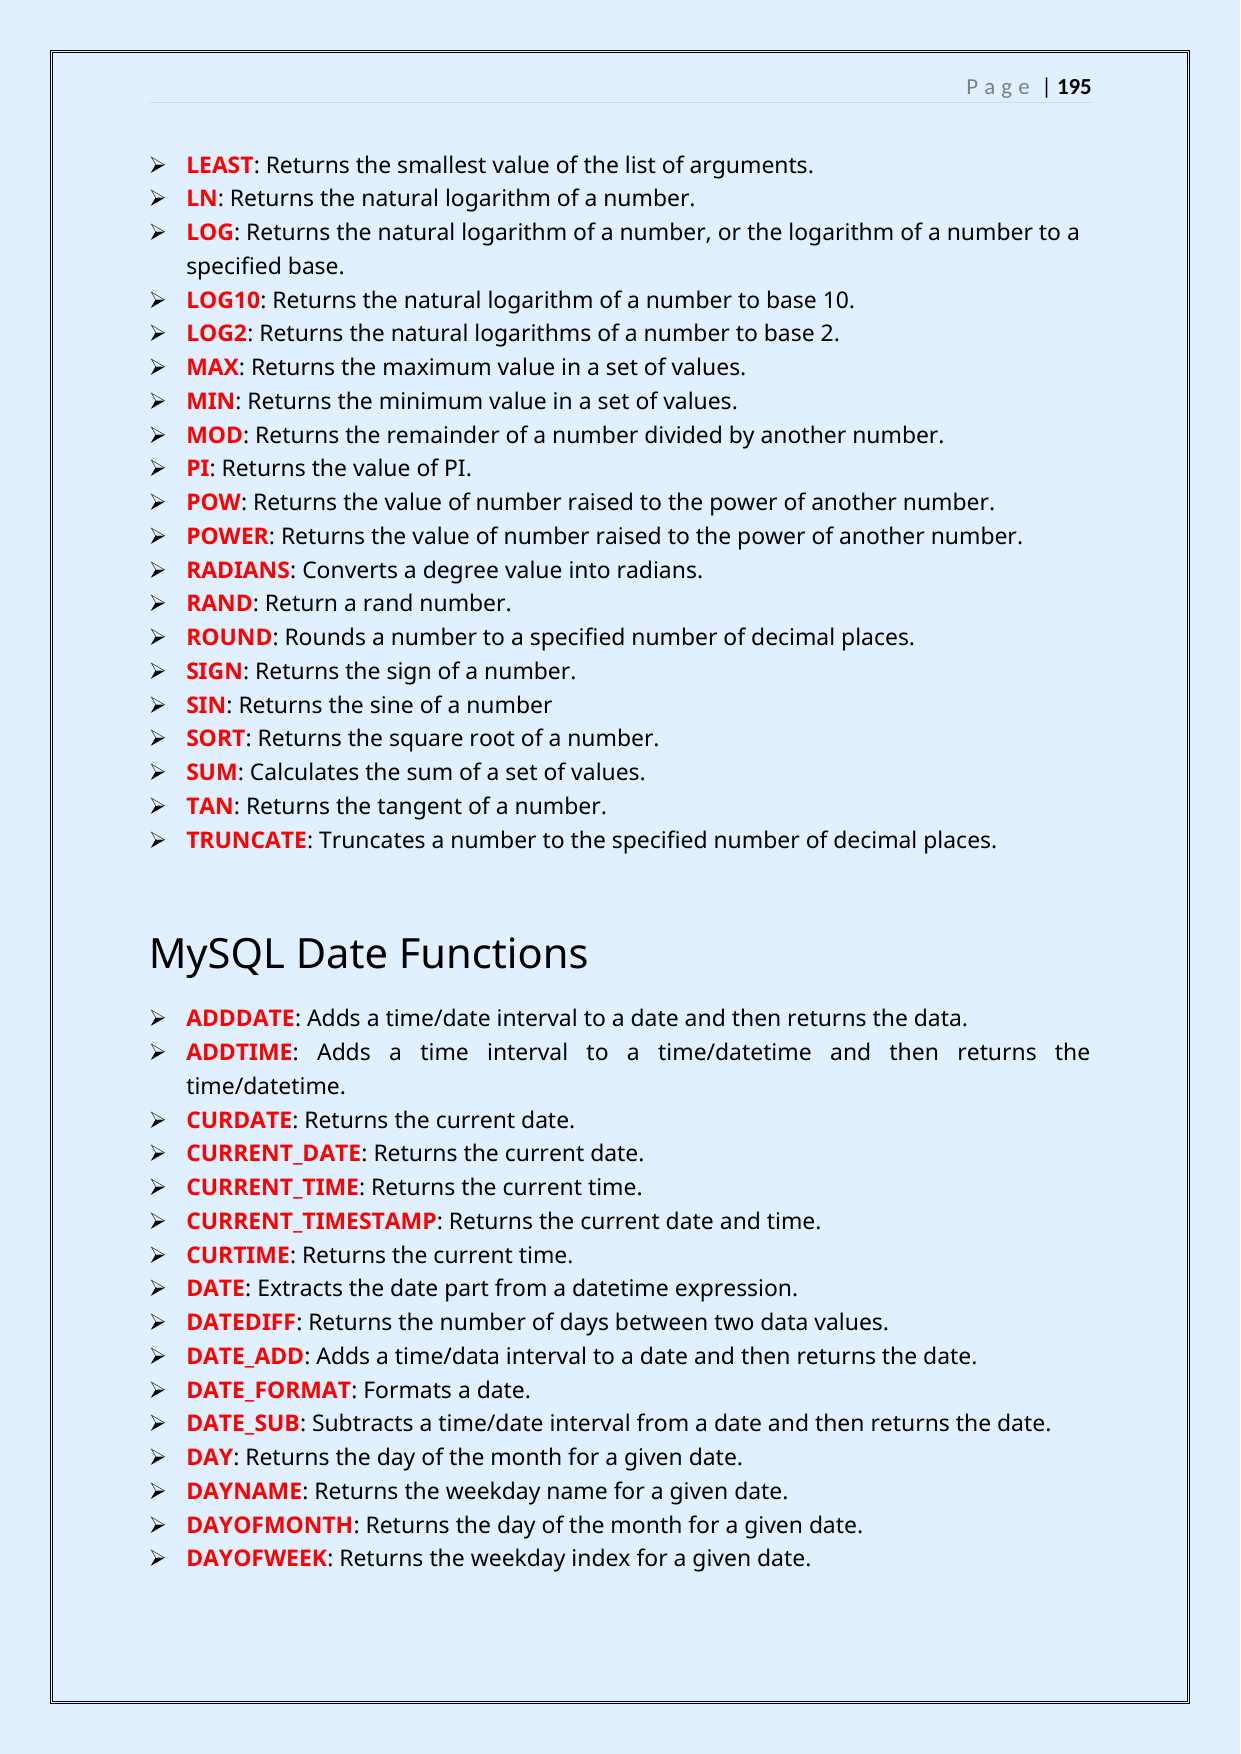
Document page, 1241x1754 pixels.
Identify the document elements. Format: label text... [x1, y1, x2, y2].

list CURDATE: Returns the current date. [148, 1103, 1092, 1135]
list DATE_FORMAT: Formats a date. [148, 1373, 1092, 1405]
list DAYNAME: Returns the weekday name for a given date. [148, 1475, 1092, 1506]
list CURTIME: Returns the current time. [148, 1238, 1092, 1270]
list CURRENT_TIMESTAMP: Returns the current date and time. [148, 1205, 1092, 1236]
list SIGN: Returns the sign of a number. [148, 655, 1092, 686]
list SIN: Returns the sine of a number [148, 688, 1092, 720]
list TAN: Returns the tangent of a number. [148, 790, 1092, 821]
list DAYOFMONTH: Returns the day of the month for a given date. [148, 1508, 1092, 1540]
list TRUNCATE: Truncates a number to the specified number of decimal places. [148, 823, 1092, 855]
list RAND: Return a rand number. [148, 587, 1092, 618]
list LOG2: Returns the natural logarithms of a number to base 2. [148, 317, 1092, 348]
list ROUND: Rounds a number to a specified number of decimal places. [148, 621, 1092, 652]
list CURRENT_DATE: Returns the current date. [148, 1137, 1092, 1168]
list DATEDIFF: Returns the number of days between two data values. [148, 1306, 1092, 1337]
list DAYOFWEEK: Returns the weekday index for a given date. [148, 1542, 1092, 1573]
list LOG10: Returns the natural logarithm of a number to base 10. [148, 283, 1092, 315]
list RADIANS: Converts a degree value into radians. [148, 553, 1092, 585]
list POWER: Returns the value of number raised to the power of another number. [148, 520, 1092, 551]
list DATE: Extracts the date part from a datetime expression. [148, 1272, 1092, 1303]
list LOG: Returns the natural logarithm of a number, or the logarithm of a number to a specified base. [148, 216, 1092, 281]
list MOD: Returns the remainder of a number divided by another number. [148, 418, 1092, 450]
list MAX: Returns the maximum value in a set of values. [148, 351, 1092, 382]
list SORT: Returns the square root of a number. [148, 722, 1092, 753]
text MySQL Date Functions [148, 924, 1092, 981]
list DAY: Returns the day of the month for a given date. [148, 1441, 1092, 1472]
list PI: Returns the value of PI. [148, 452, 1092, 483]
list LN: Returns the natural logarithm of a number. [148, 182, 1092, 213]
list CURRENT_TIME: Returns the current time. [148, 1171, 1092, 1202]
list DATE_ADD: Adds a time/data interval to a date and then returns the date. [148, 1340, 1092, 1371]
list LEAST: Returns the smallest value of the list of arguments. [148, 148, 1092, 180]
list ADDTIME: Adds a time interval to a time/datetime and then returns the time/datetime. [148, 1036, 1092, 1101]
list SUM: Calculates the sum of a set of values. [148, 756, 1092, 787]
list POW: Returns the value of number raised to the power of another number. [148, 486, 1092, 517]
list ADDDATE: Adds a time/date interval to a date and then returns the data. [148, 1002, 1092, 1033]
list MIN: Returns the minimum value in a set of values. [148, 385, 1092, 416]
list DATE_SUB: Subtracts a time/date interval from a date and then returns the date. [148, 1407, 1092, 1438]
